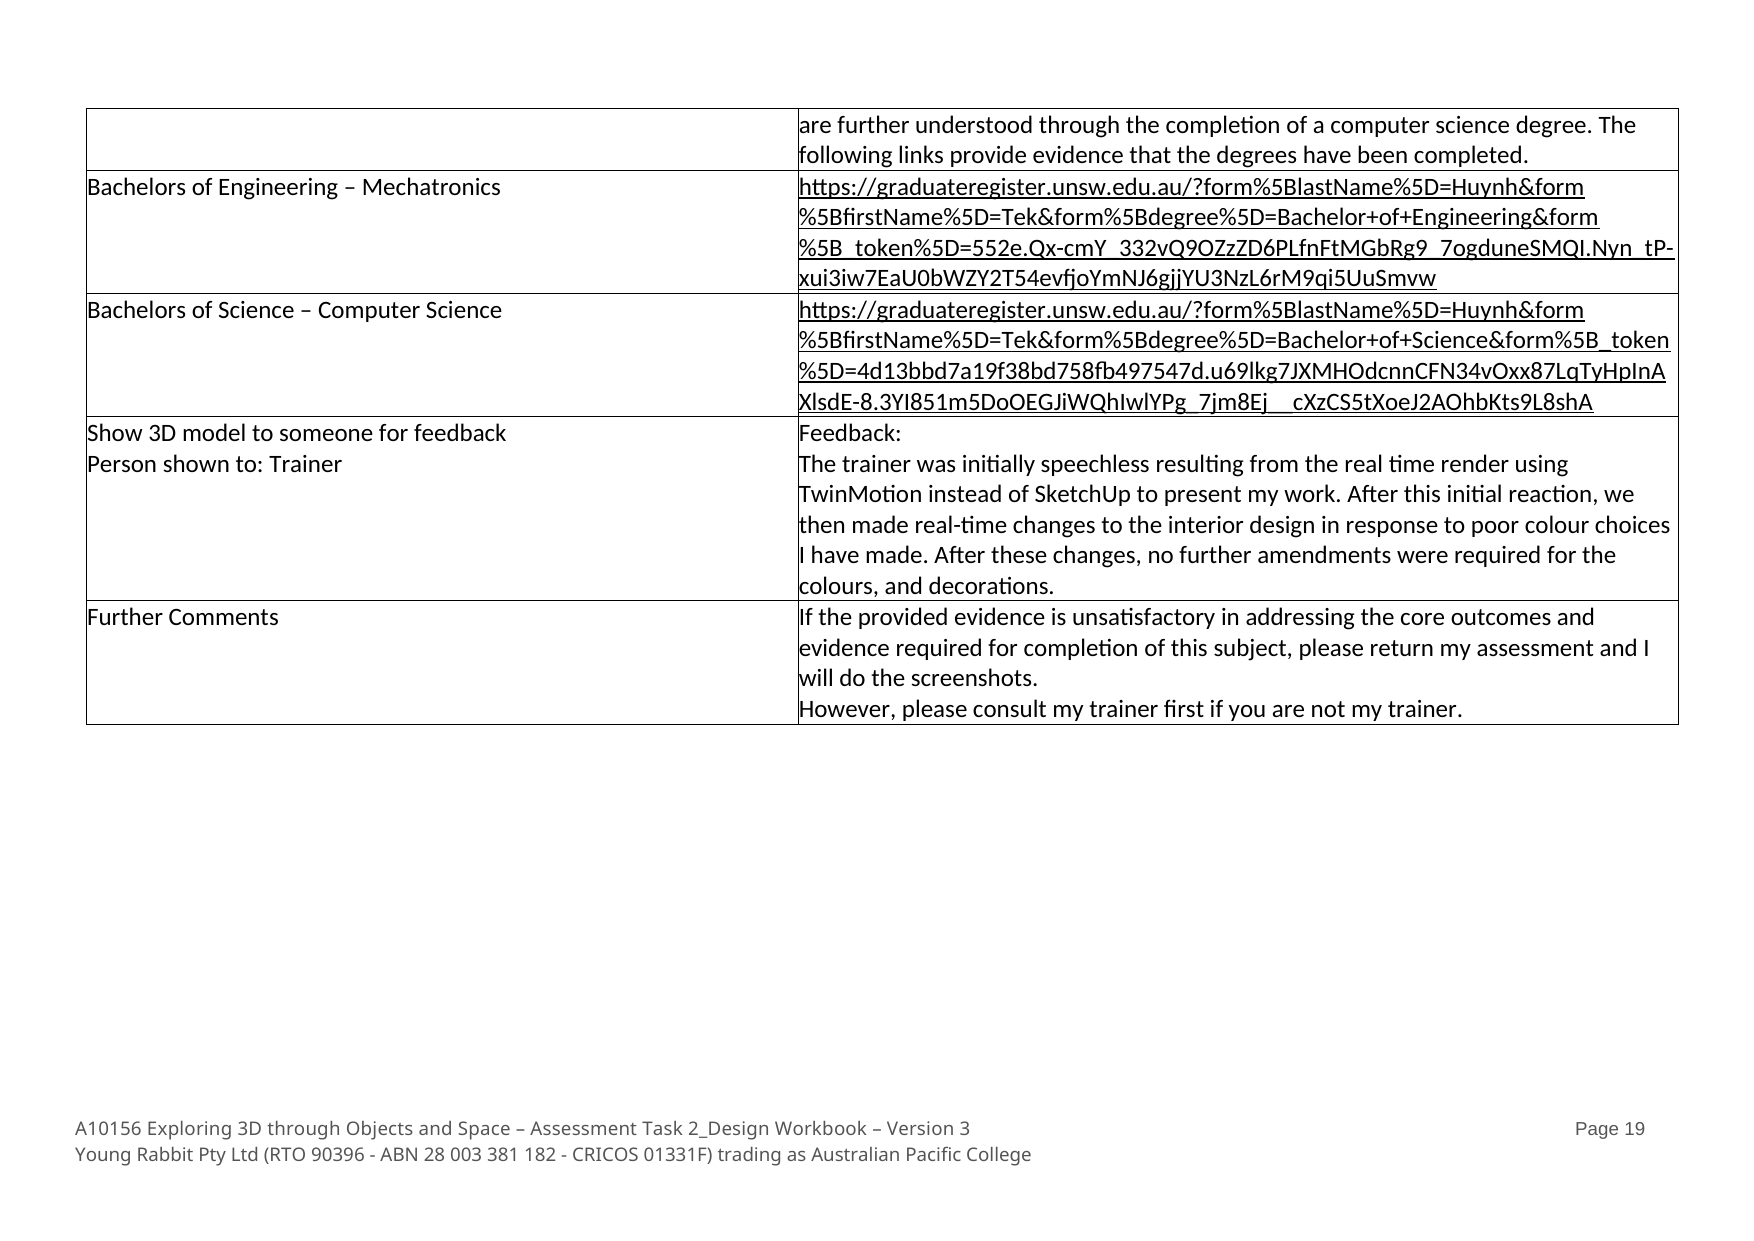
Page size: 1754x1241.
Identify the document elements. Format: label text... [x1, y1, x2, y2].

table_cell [87, 109, 798, 170]
table_cell Show 3D model to someone for feedback Person shown to: Trainer [87, 417, 798, 600]
table_cell Further Comments [87, 601, 798, 723]
table_cell Feedback: The trainer was initially speechless resulting from the real time render using TwinMotion instead of SketchUp to present my work. After this initial reaction, we then made real-time changes to the interior design in response to poor colour choices I have made. After these changes, no further amendments were required for the colours, and decorations. [799, 417, 1678, 600]
table_cell If the provided evidence is unsatisfactory in addressing the core outcomes and evidence required for completion of this subject, please return my assessment and I will do the screenshots. However, please consult my trainer first if you are not my trainer. [799, 601, 1678, 723]
table_cell https://graduateregister.unsw.edu.au/?form%5BlastName%5D=Huynh&form%5BfirstName%5D=Tek&form%5Bdegree%5D=Bachelor+of+Science&form%5B_token%5D=4d13bbd7a19f38bd758fb497547d.u69lkg7JXMHOdcnnCFN34vOxx87LqTyHpInAXlsdE-8.3YI851m5DoOEGJiWQhIwlYPg_7jm8Ej__cXzCS5tXoeJ2AOhbKts9L8shA [799, 294, 1678, 416]
table_cell https://graduateregister.unsw.edu.au/?form%5BlastName%5D=Huynh&form%5BfirstName%5D=Tek&form%5Bdegree%5D=Bachelor+of+Engineering&form%5B_token%5D=552e.Qx-cmY_332vQ9OZzZD6PLfnFtMGbRg9_7ogduneSMQI.Nyn_tP-xui3iw7EaU0bWZY2T54evfjoYmNJ6gjjYU3NzL6rM9qi5UuSmvw [799, 171, 1678, 293]
table_cell Bachelors of Engineering – Mechatronics [87, 171, 798, 293]
table_cell Bachelors of Science – Computer Science [87, 294, 798, 416]
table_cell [799, 109, 1678, 170]
